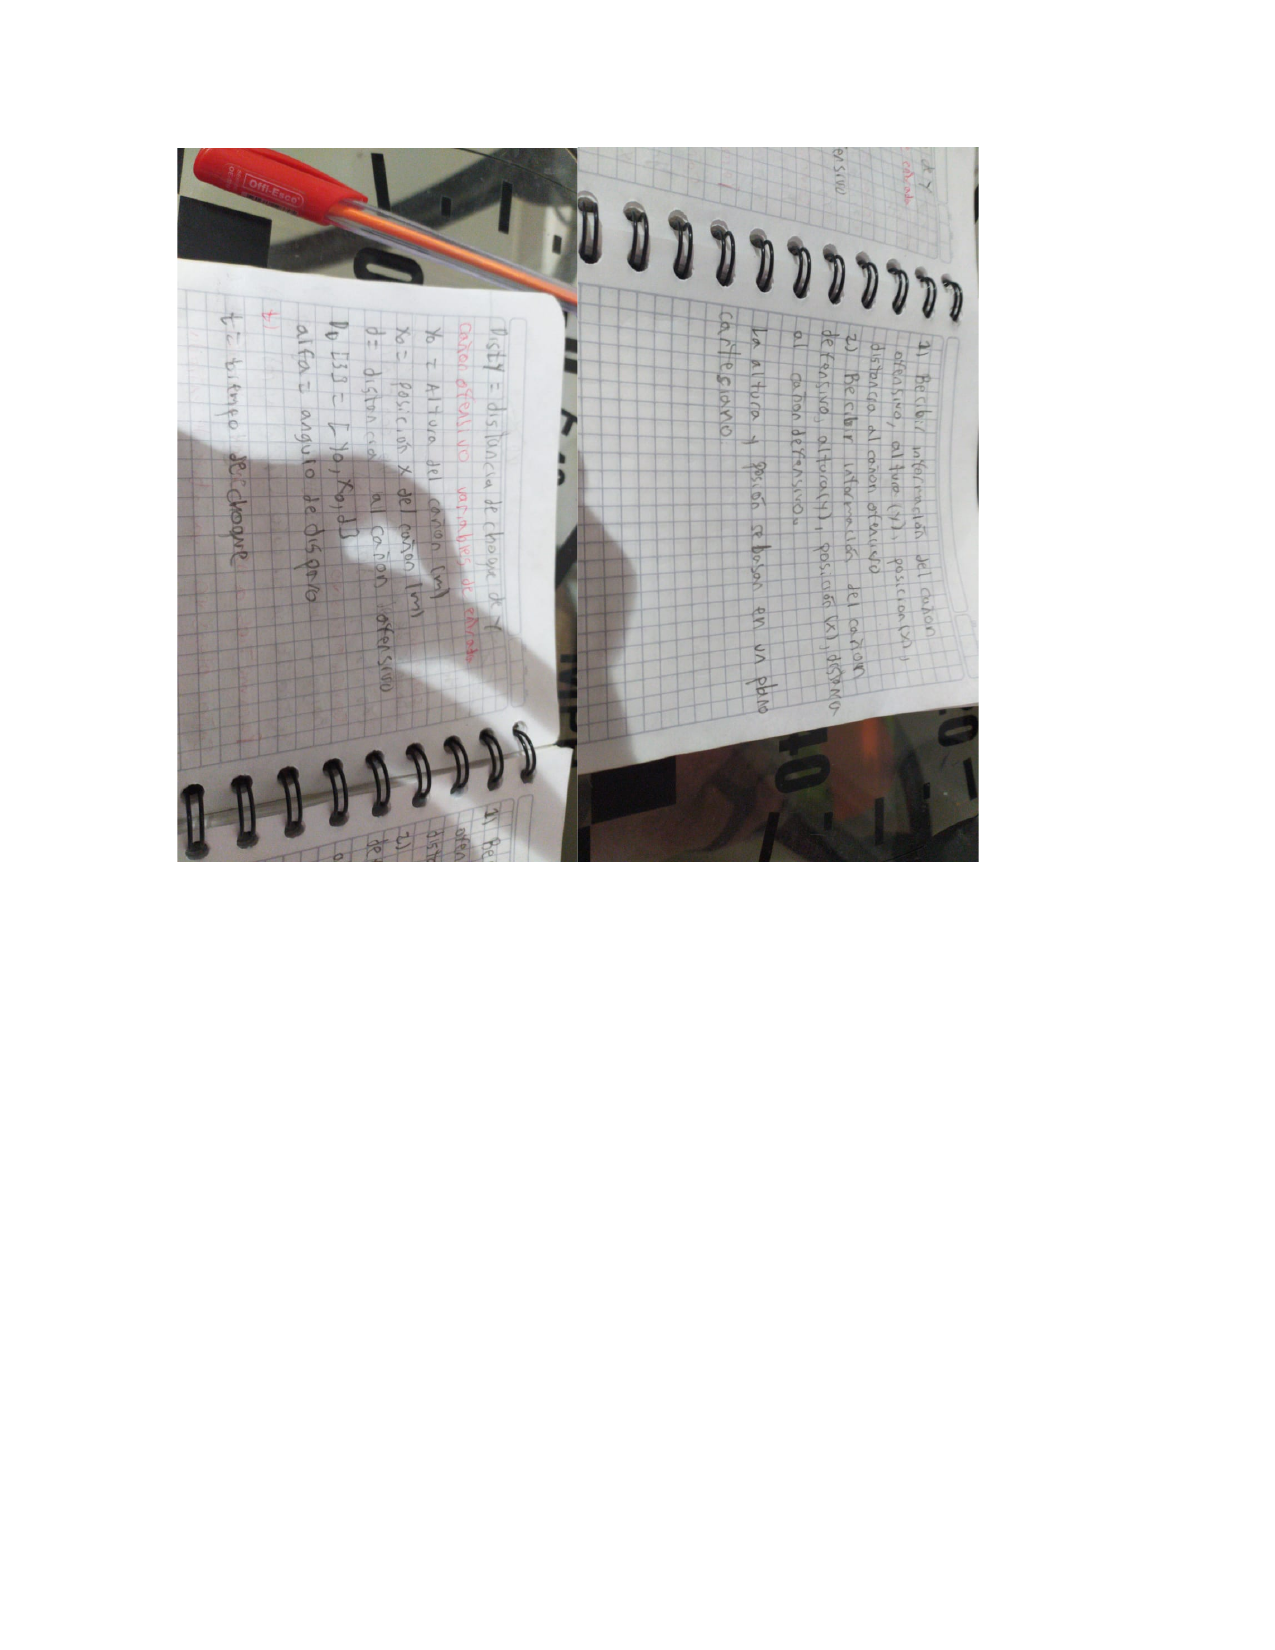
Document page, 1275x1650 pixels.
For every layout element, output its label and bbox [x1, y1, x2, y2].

picture [177, 147, 979, 862]
